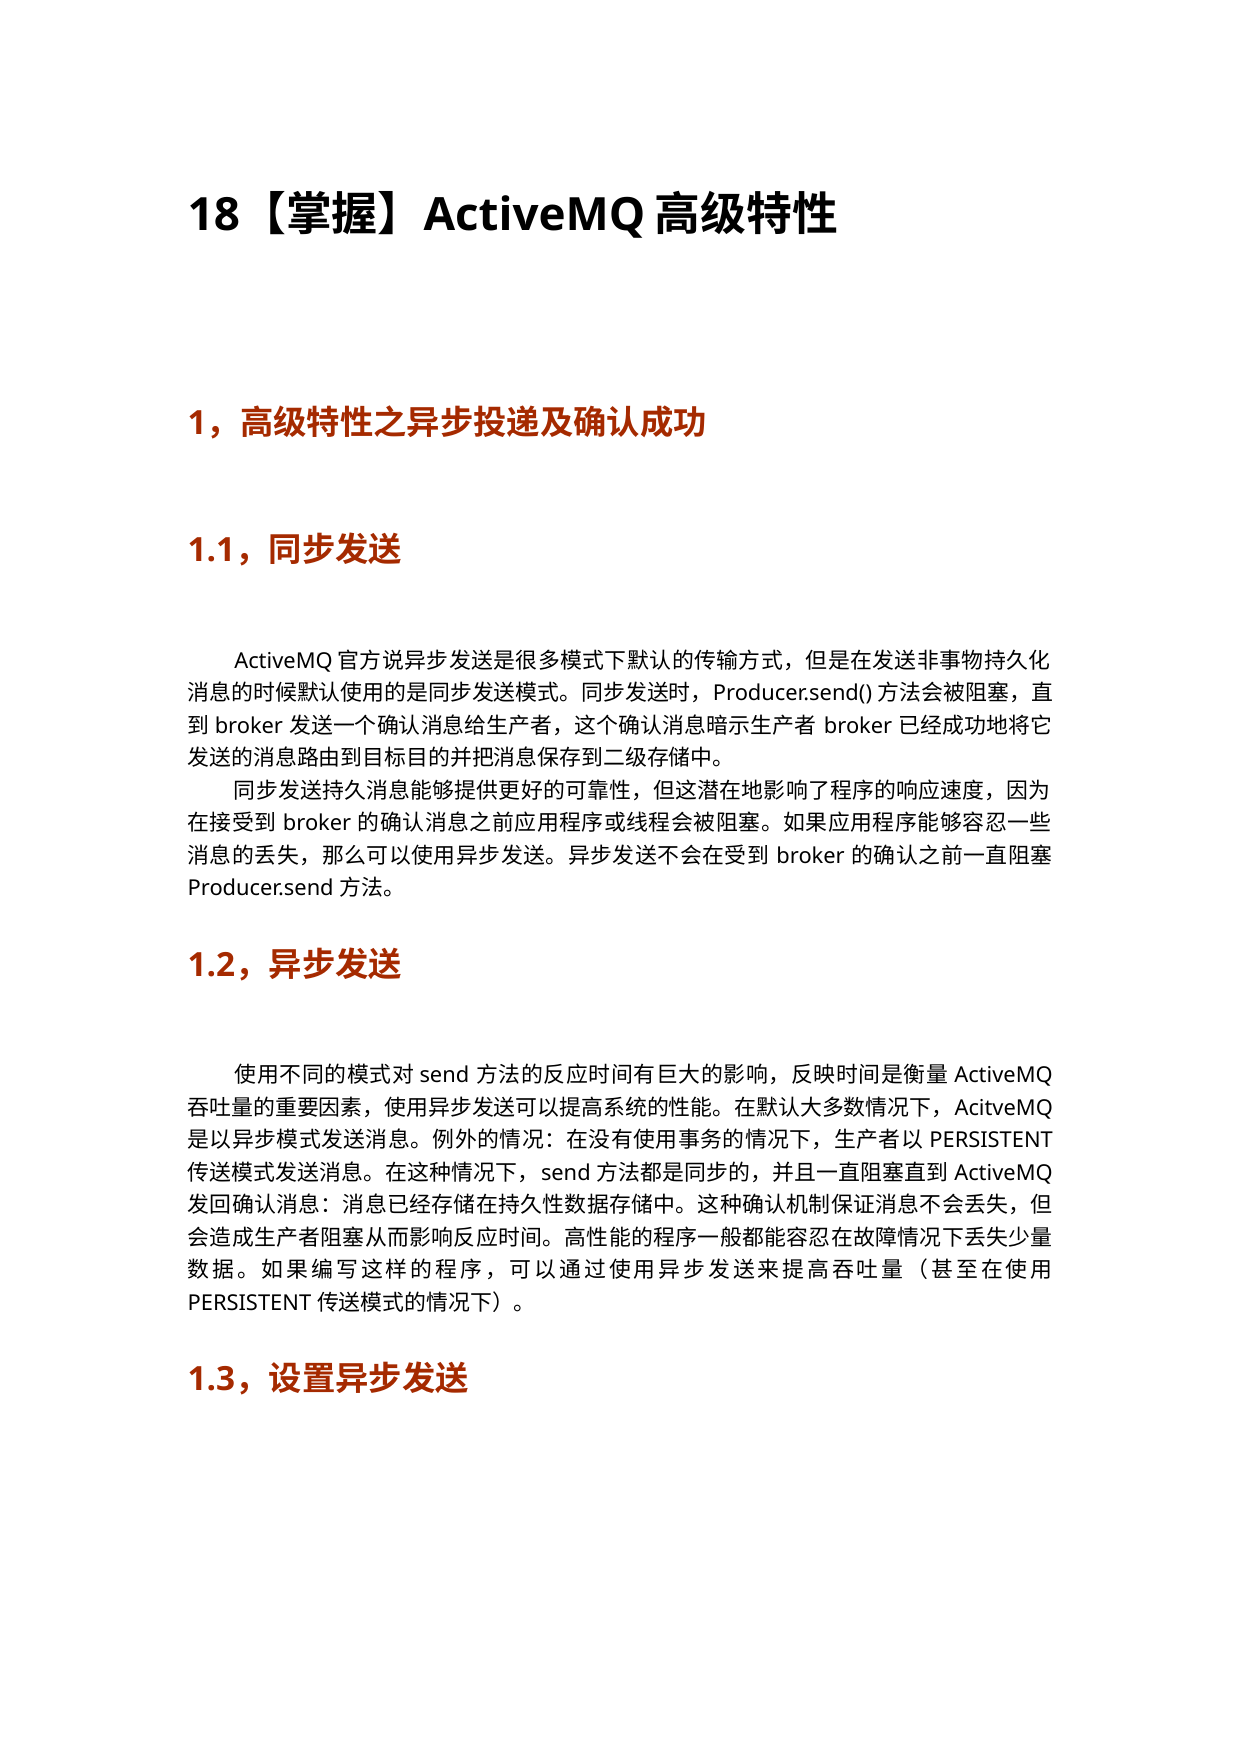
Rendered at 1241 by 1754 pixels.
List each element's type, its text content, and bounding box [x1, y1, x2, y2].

text ActiveMQ官方说异步发送是很多模式下默认的传输方式，但是在发送非事物持久化消息的时候默认使用的是同步发送模式。同步发送时，Producer.send() 方法会被阻塞，直到 broker 发送一个确认消息给生产者，这个确认消息暗示生产者 broker 已经成功地将它发送的消息路由到目标目的并把消息保存到二级存储中。 [187, 642, 1053, 772]
text 使用不同的模式对send 方法的反应时间有巨大的影响，反映时间是衡量ActiveMQ 吞吐量的重要因素，使用异步发送可以提高系统的性能。在默认大多数情况下，AcitveMQ 是以异步模式发送消息。例外的情况：在没有使用事务的情况下，生产者以PERSISTENT 传送模式发送消息。在这种情况下，send 方法都是同步的，并且一直阻塞直到ActiveMQ 发回确认消息：消息已经存储在持久性数据存储中。这种确认机制保证消息不会丢失，但会造成生产者阻塞从而影响反应时间。高性能的程序一般都能容忍在故障情况下丢失少量数据。如果编写这样的程序，可以通过使用异步发送来提高吞吐量（甚至在使用PERSISTENT 传送模式的情况下）。 [187, 1057, 1053, 1317]
subtitle 1，高级特性之异步投递及确认成功 [187, 388, 1053, 453]
subtitle 1.1，同步发送 [187, 515, 1053, 580]
subtitle 18【掌握】ActiveMQ高级特性 [187, 162, 1053, 259]
text 同步发送持久消息能够提供更好的可靠性，但这潜在地影响了程序的响应速度，因为在接受到 broker 的确认消息之前应用程序或线程会被阻塞。如果应用程序能够容忍一些消息的丢失，那么可以使用异步发送。异步发送不会在受到 broker 的确认之前一直阻塞 Producer.send 方法。 [187, 772, 1053, 902]
subtitle 1.2，异步发送 [187, 929, 1053, 994]
subtitle 1.3，设置异步发送 [187, 1344, 1053, 1409]
